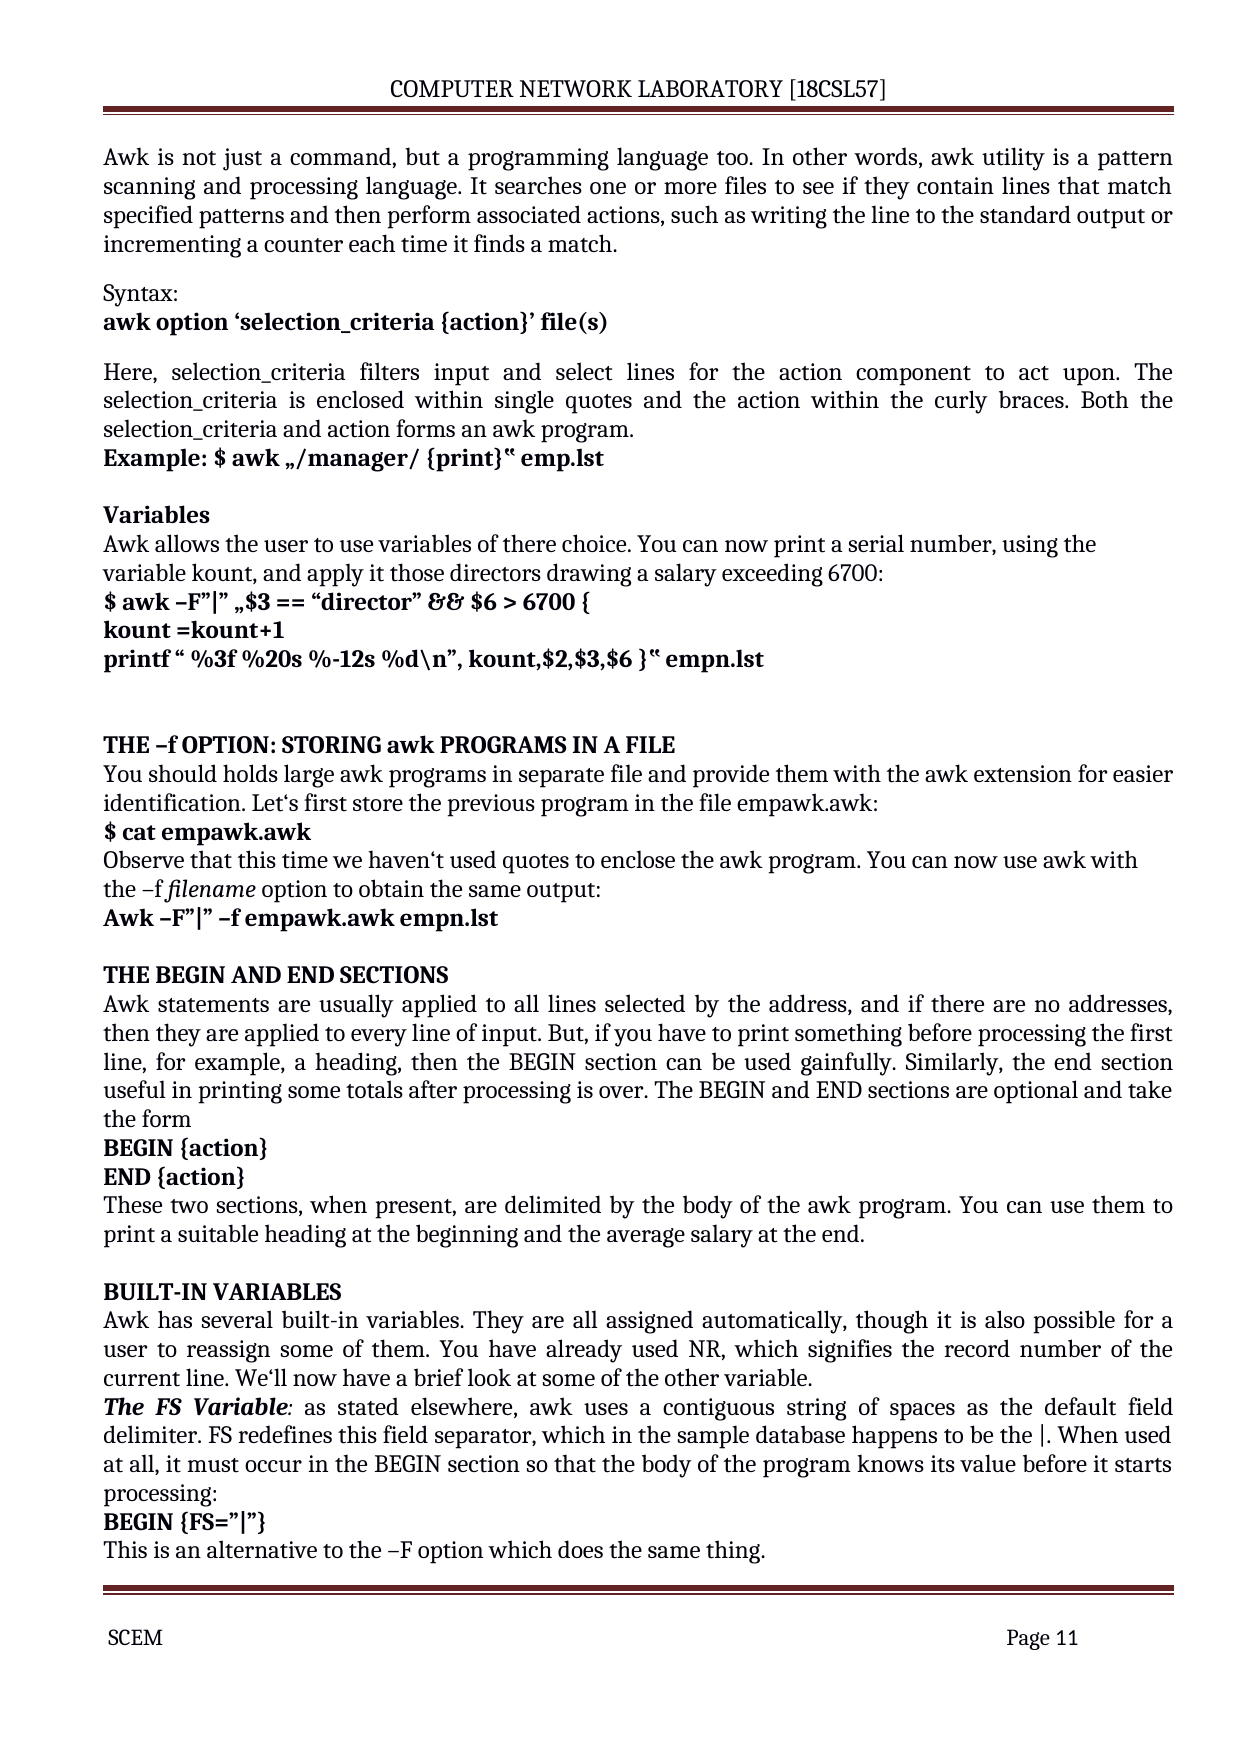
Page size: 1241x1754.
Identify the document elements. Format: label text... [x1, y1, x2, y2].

text Awk –F”|” –f empawk.awk empn.lst [103, 904, 1174, 932]
text $ cat empawk.awk [103, 817, 1174, 846]
text Awk allows the user to use variables of there choice. You can now print a serial number, using the variable kount, and apply it those directors drawing a salary exceeding 6700: [103, 530, 1174, 587]
text Syntax: [103, 279, 1174, 308]
text Observe that this time we haven‘t used quotes to enclose the awk program. You can now use awk with the –f filename option to obtain the same output: [103, 846, 1174, 904]
text Awk statements are usually applied to all lines selected by the address, and if there are no addresses, then they are applied to every line of input. But, if you have to print something before processing the first line, for example, a heading, then the BEGIN section can be used gainfully. Similarly, the end section useful in printing some totals after processing is over. The BEGIN and END sections are optional and take the form [103, 990, 1174, 1134]
text You should holds large awk programs in separate file and provide them with the awk extension for easier identification. Let‘s first store the previous program in the file empawk.awk: [103, 760, 1174, 817]
text awk option ‘selection_criteria {action}’ file(s) [103, 308, 1174, 337]
text The FS Variable: as stated elsewhere, awk uses a contiguous string of spaces as the default field delimiter. FS redefines this field separator, which in the sample database happens to be the |. When used at all, it must occur in the BEGIN section so that the body of the program knows its value before it starts processing: [103, 1392, 1174, 1507]
text Awk has several built-in variables. They are all assigned automatically, though it is also possible for a user to reassign some of them. You have already used NR, which signifies the record number of the current line. We‘ll now have a brief look at some of the other variable. [103, 1306, 1174, 1392]
text THE BEGIN AND END SECTIONS [103, 961, 1174, 990]
text END {action} [103, 1162, 1174, 1191]
text Variables [103, 501, 1174, 530]
text This is an alternative to the –F option which does the same thing. [103, 1536, 1174, 1565]
text printf “ %3f %20s %-12s %d\n”, kount,$2,$3,$6 }‟ empn.lst [103, 645, 1174, 674]
text $ awk –F”|” „$3 == “director” && $6 > 6700 { [103, 587, 1174, 616]
text BEGIN {action} [103, 1134, 1174, 1162]
text Example: $ awk „/manager/ {print}‟ emp.lst [103, 444, 1174, 472]
text Awk is not just a command, but a programming language too. In other words, awk utility is a pattern scanning and processing language. It searches one or more files to see if they contain lines that match specified patterns and then perform associated actions, such as writing the line to the standard output or incrementing a counter each time it finds a match. [103, 143, 1174, 258]
text kount =kount+1 [103, 616, 1174, 645]
text These two sections, when present, are delimited by the body of the awk program. You can use them to print a suitable heading at the beginning and the average salary at the end. [103, 1191, 1174, 1249]
text THE –f OPTION: STORING awk PROGRAMS IN A FILE [103, 731, 1174, 760]
text Here, selection_criteria filters input and select lines for the action component to act upon. The selection_criteria is enclosed within single quotes and the action within the curly braces. Both the selection_criteria and action forms an awk program. [103, 357, 1174, 444]
text BUILT-IN VARIABLES [103, 1277, 1174, 1306]
text BEGIN {FS=”|”} [103, 1507, 1174, 1536]
